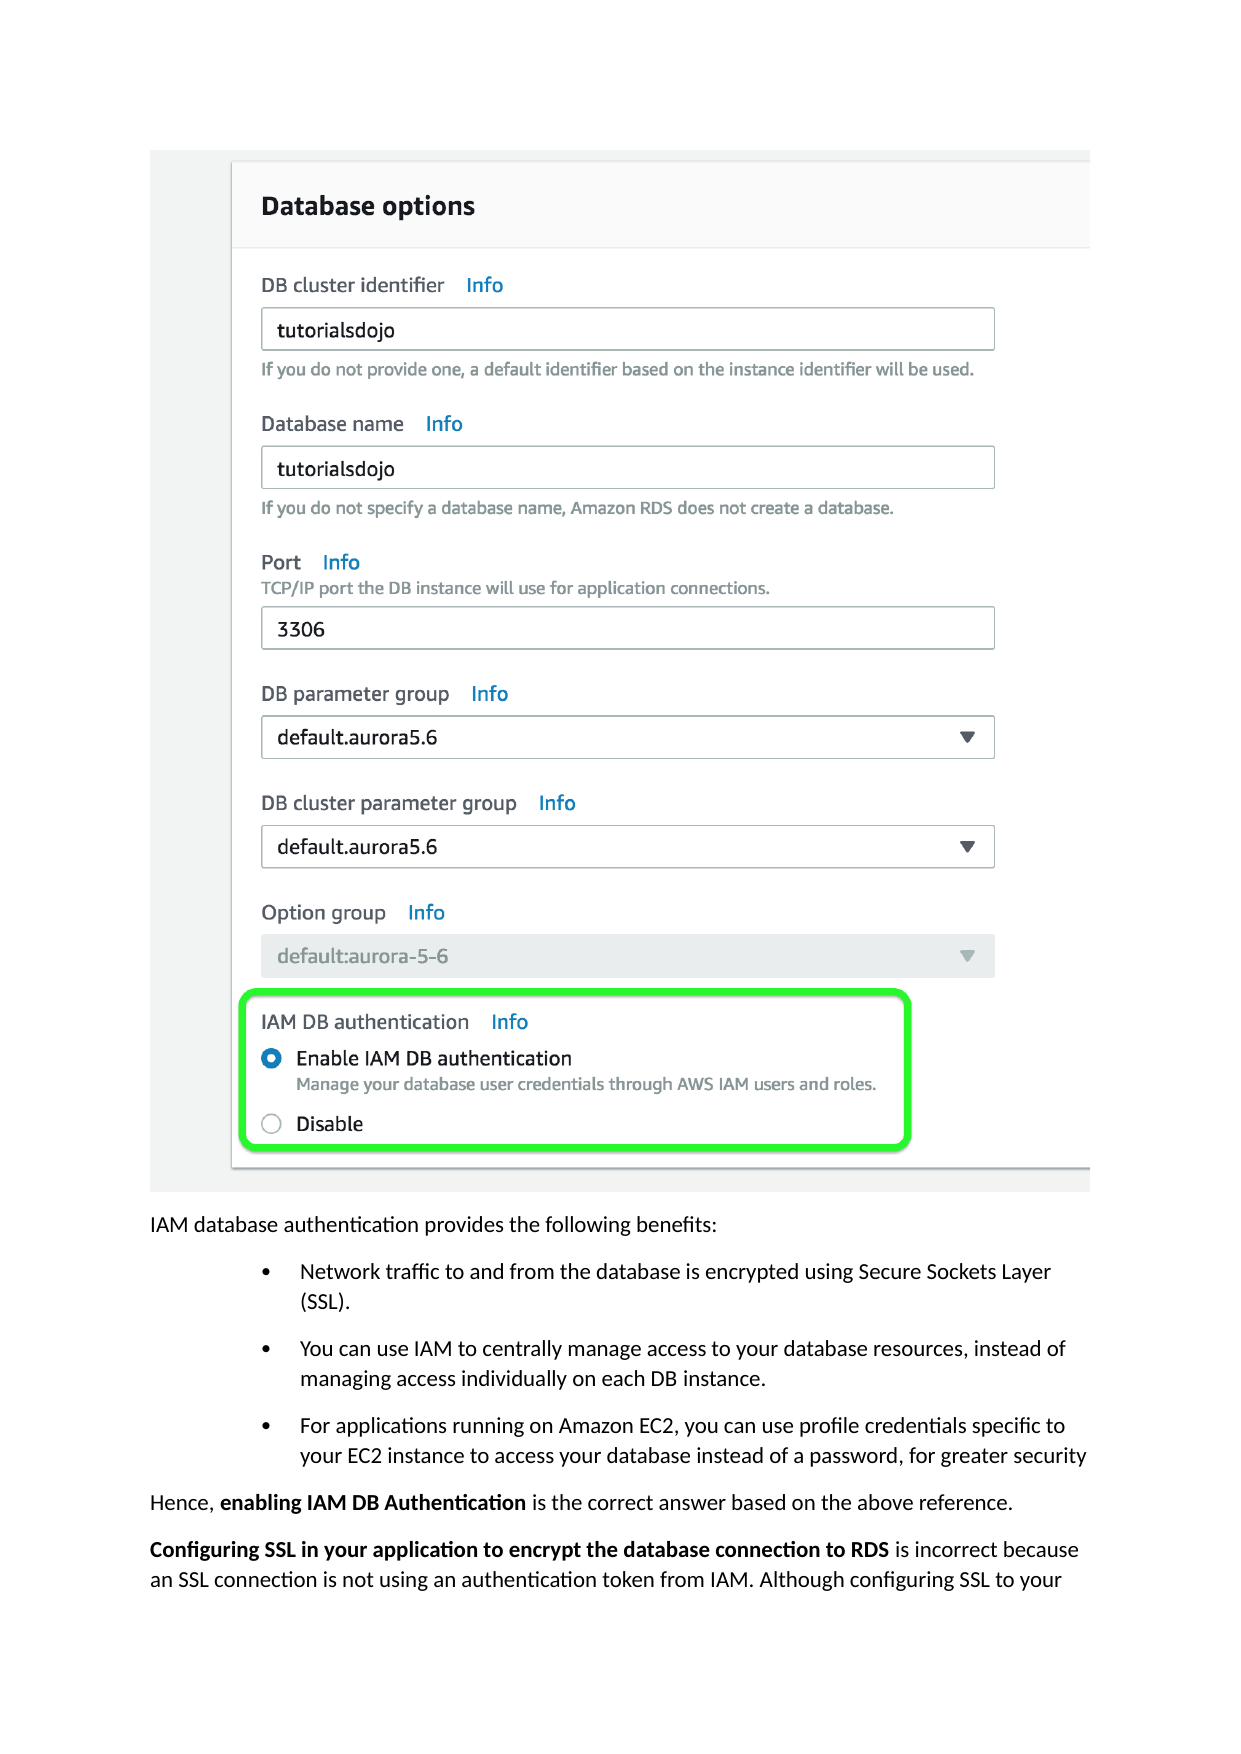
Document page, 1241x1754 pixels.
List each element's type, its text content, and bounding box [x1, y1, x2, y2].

text IAM database authentication provides the following benefits: [150, 1210, 1090, 1238]
picture [150, 150, 1091, 1192]
list Network traffic to and from the database is encrypted using Secure Sockets Layer (SSL). [262, 1257, 1090, 1316]
text Hence, enabling IAM DB Authentication is the correct answer based on the above reference. [150, 1488, 1090, 1517]
list For applications running on Amazon EC2, you can use profile credentials specific to your EC2 instance to access your database instead of a password, for greater security [262, 1411, 1090, 1470]
list You can use IAM to centrally manage access to your database resources, instead of managing access individually on each DB instance. [262, 1334, 1090, 1393]
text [150, 1535, 1090, 1594]
